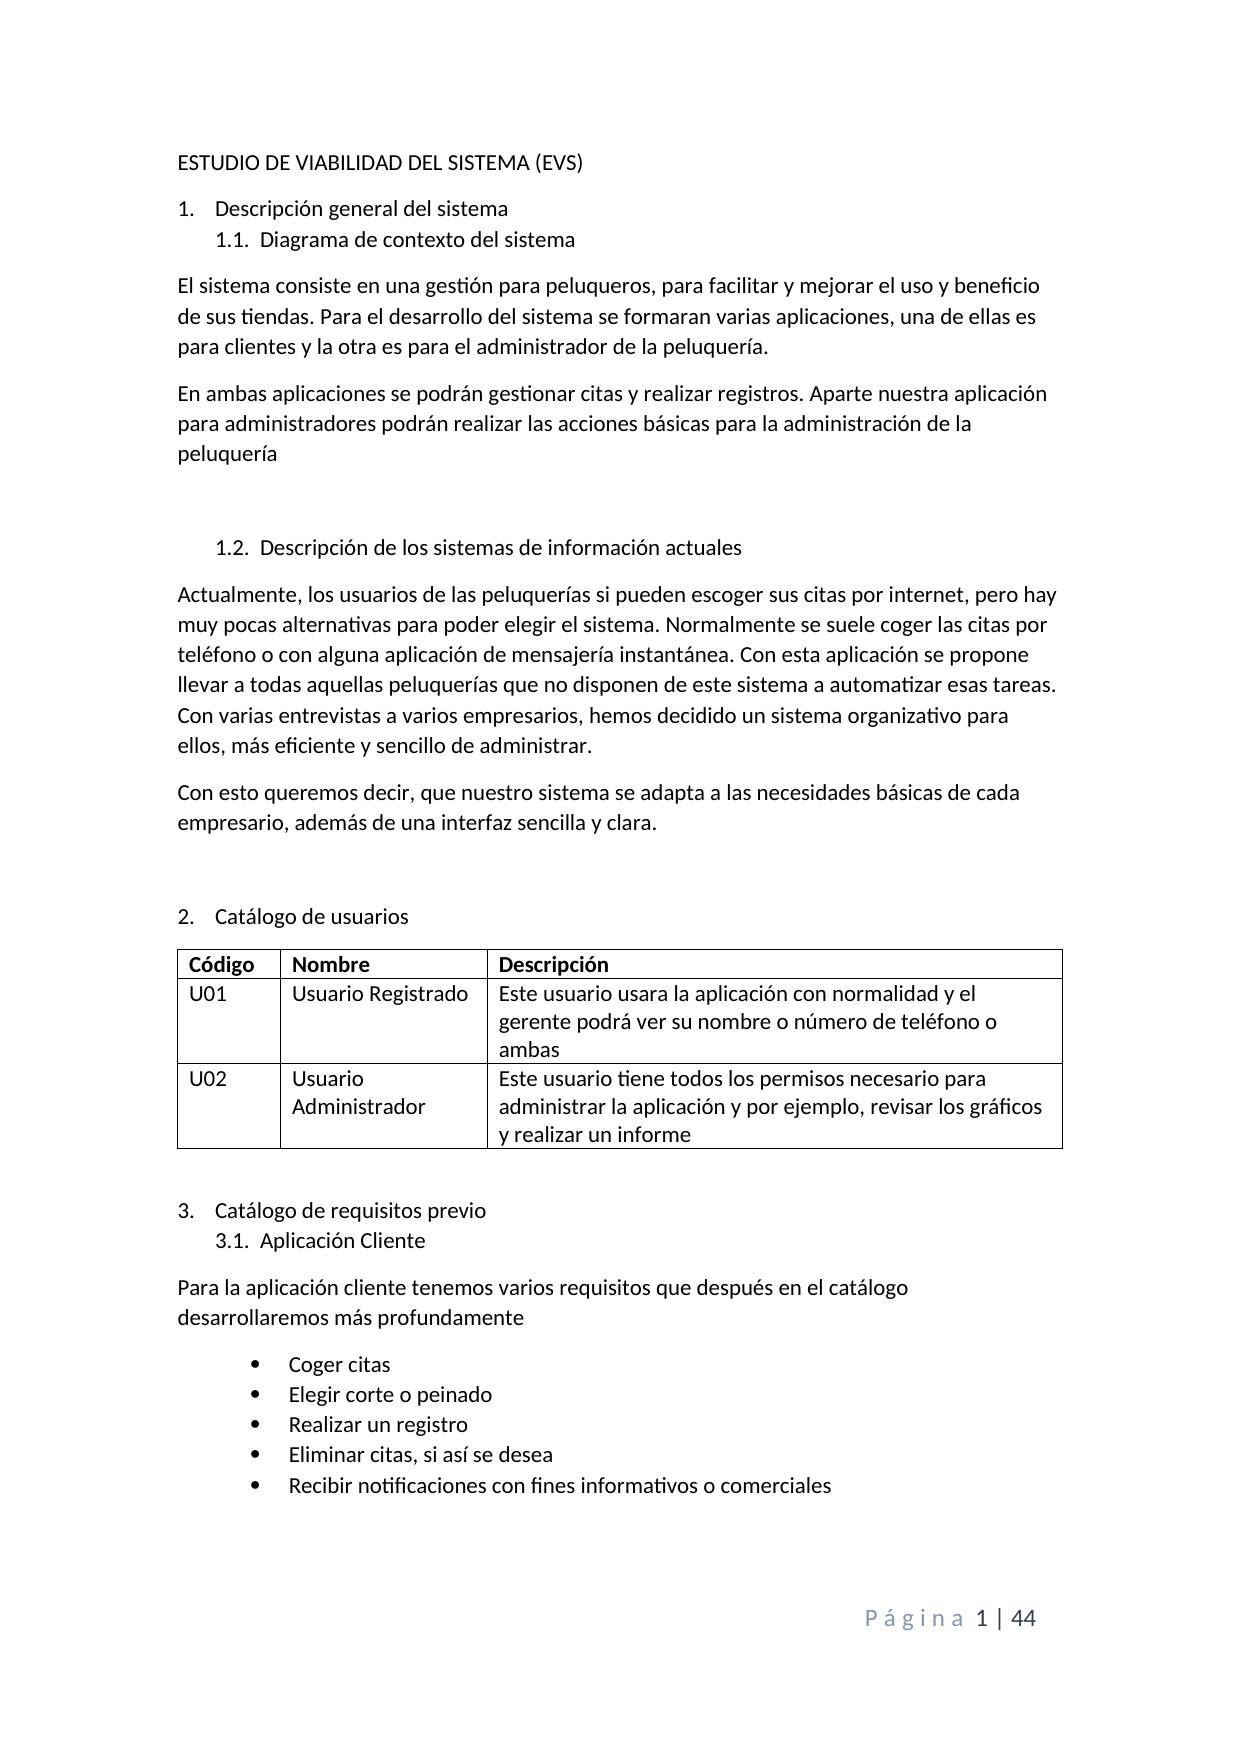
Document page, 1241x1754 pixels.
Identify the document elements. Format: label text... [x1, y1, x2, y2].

list Recibir notificaciones con fines informativos o comerciales [251, 1471, 1063, 1499]
list Aplicación Cliente [215, 1226, 1063, 1254]
table_cell Este usuario tiene todos los permisos necesario para administrar la aplicación y por ejemplo, revisar los gráficos y realizar un informe [488, 1064, 1062, 1148]
list Catálogo de usuarios [177, 902, 1063, 930]
list Elegir corte o peinado [251, 1380, 1063, 1408]
list Coger citas [251, 1350, 1063, 1378]
list Catálogo de requisitos previo [177, 1196, 1063, 1224]
table_header Descripción [488, 950, 1062, 978]
text Con esto queremos decir, que nuestro sistema se adapta a las necesidades básicas de cada empresario, además de una interfaz sencilla y clara. [177, 778, 1063, 836]
table_cell Usuario Registrado [281, 979, 487, 1063]
table_cell U02 [178, 1064, 280, 1148]
text El sistema consiste en una gestión para peluqueros, para facilitar y mejorar el uso y beneficio de sus tiendas. Para el desarrollo del sistema se formaran varias aplicaciones, una de ellas es para clientes y la otra es para el administrador de la peluquería. [177, 272, 1063, 360]
list Diagrama de contexto del sistema [215, 225, 1063, 253]
text Actualmente, los usuarios de las peluquerías si pueden escoger sus citas por internet, pero hay muy pocas alternativas para poder elegir el sistema. Normalmente se suele coger las citas por teléfono o con alguna aplicación de mensajería instantánea. Con esta aplicación se propone llevar a todas aquellas peluquerías que no disponen de este sistema a automatizar esas tareas. Con varias entrevistas a varios empresarios, hemos decidido un sistema organizativo para ellos, más eficiente y sencillo de administrar. [177, 580, 1063, 759]
table_header Nombre [281, 950, 487, 978]
list Eliminar citas, si así se desea [251, 1441, 1063, 1469]
table_cell Este usuario usara la aplicación con normalidad y el gerente podrá ver su nombre o número de teléfono o ambas [488, 979, 1062, 1063]
text En ambas aplicaciones se podrán gestionar citas y realizar registros. Aparte nuestra aplicación para administradores podrán realizar las acciones básicas para la administración de la peluquería [177, 379, 1063, 467]
table_cell Usuario Administrador [281, 1064, 487, 1148]
list Descripción general del sistema [177, 194, 1063, 222]
text ESTUDIO DE VIABILIDAD DEL SISTEMA (EVS) [177, 148, 1063, 176]
list Descripción de los sistemas de información actuales [215, 533, 1063, 561]
list Realizar un registro [251, 1410, 1063, 1438]
table_header Código [178, 950, 280, 978]
text Para la aplicación cliente tenemos varios requisitos que después en el catálogo desarrollaremos más profundamente [177, 1273, 1063, 1331]
table_cell U01 [178, 979, 280, 1063]
